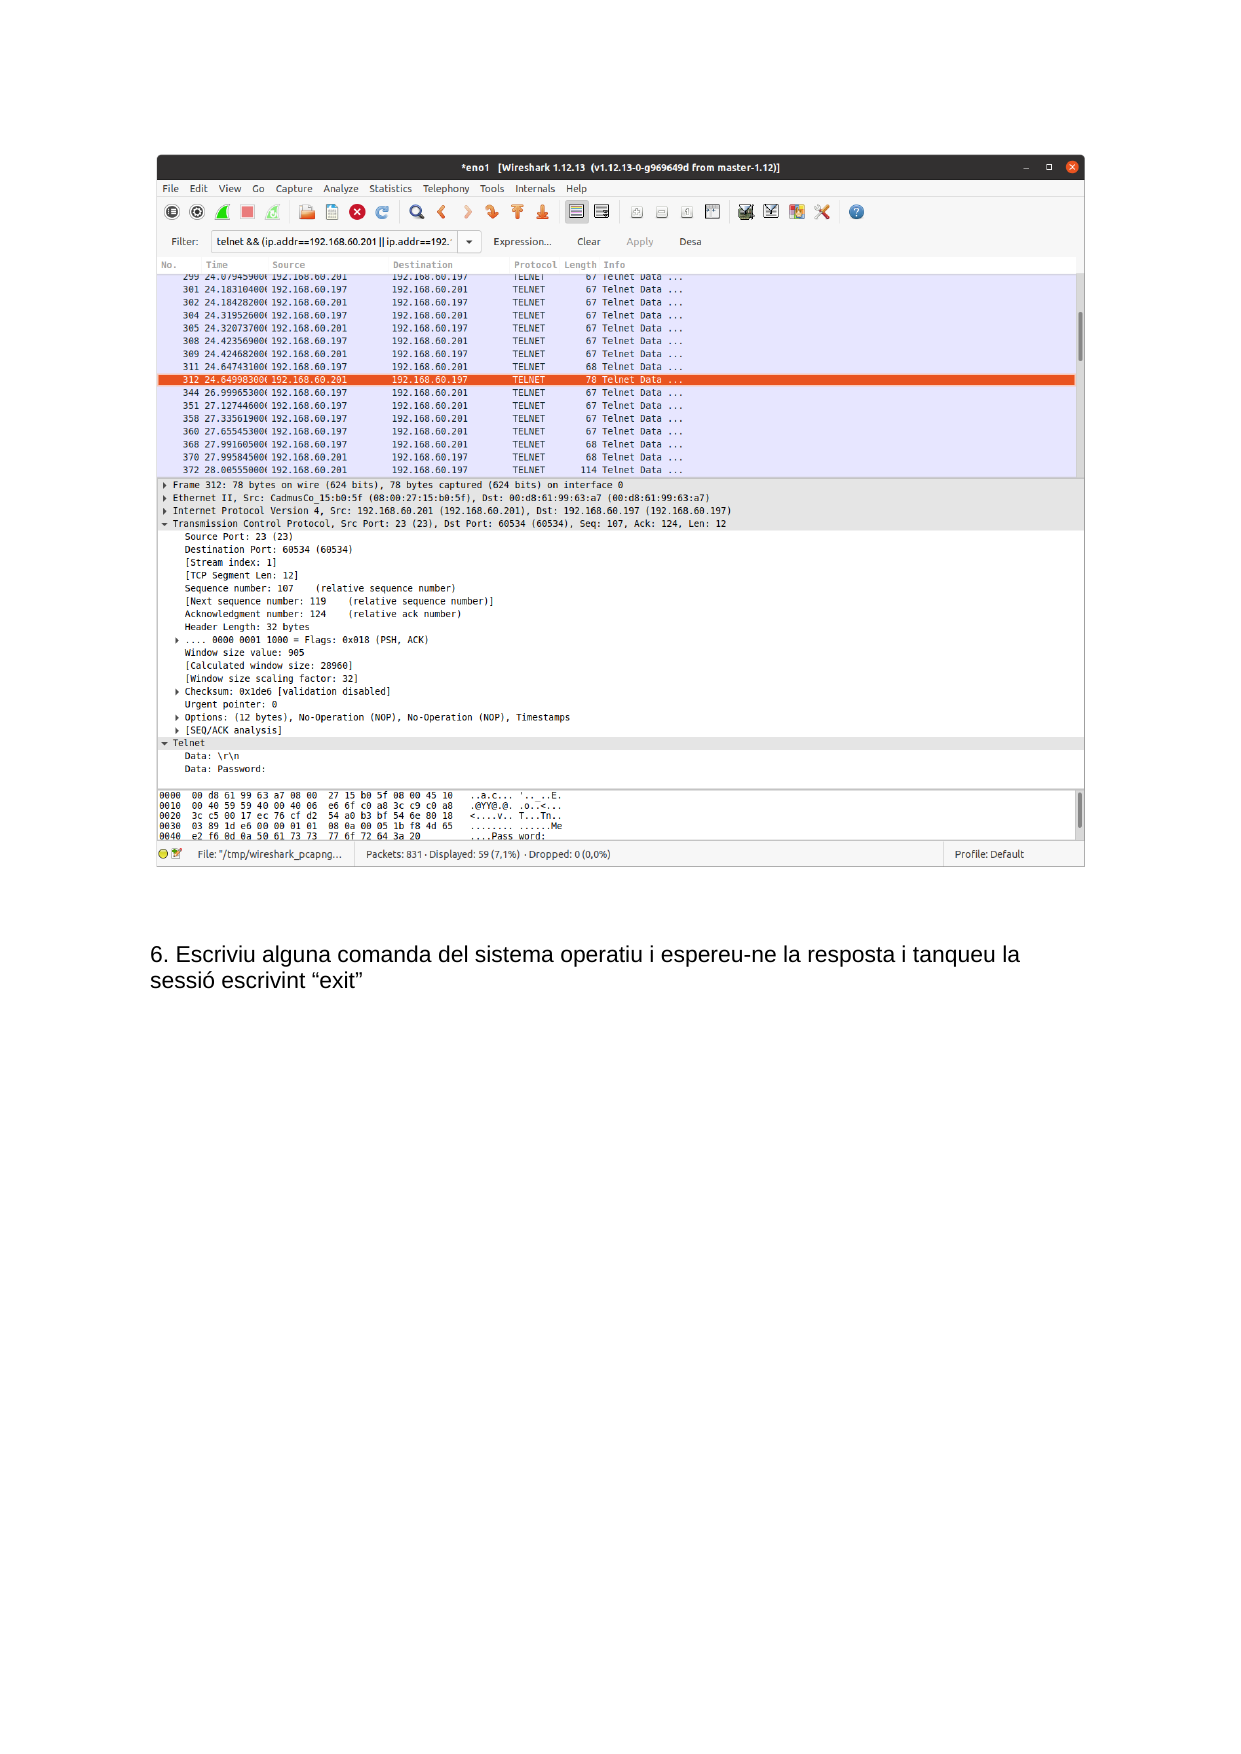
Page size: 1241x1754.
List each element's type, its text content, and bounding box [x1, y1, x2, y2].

text 6. Escriviu alguna comanda del sistema operatiu i espereu-ne la resposta i tanqueu la sessió escrivint “exit” [150, 941, 1090, 994]
picture [150, 150, 1091, 873]
